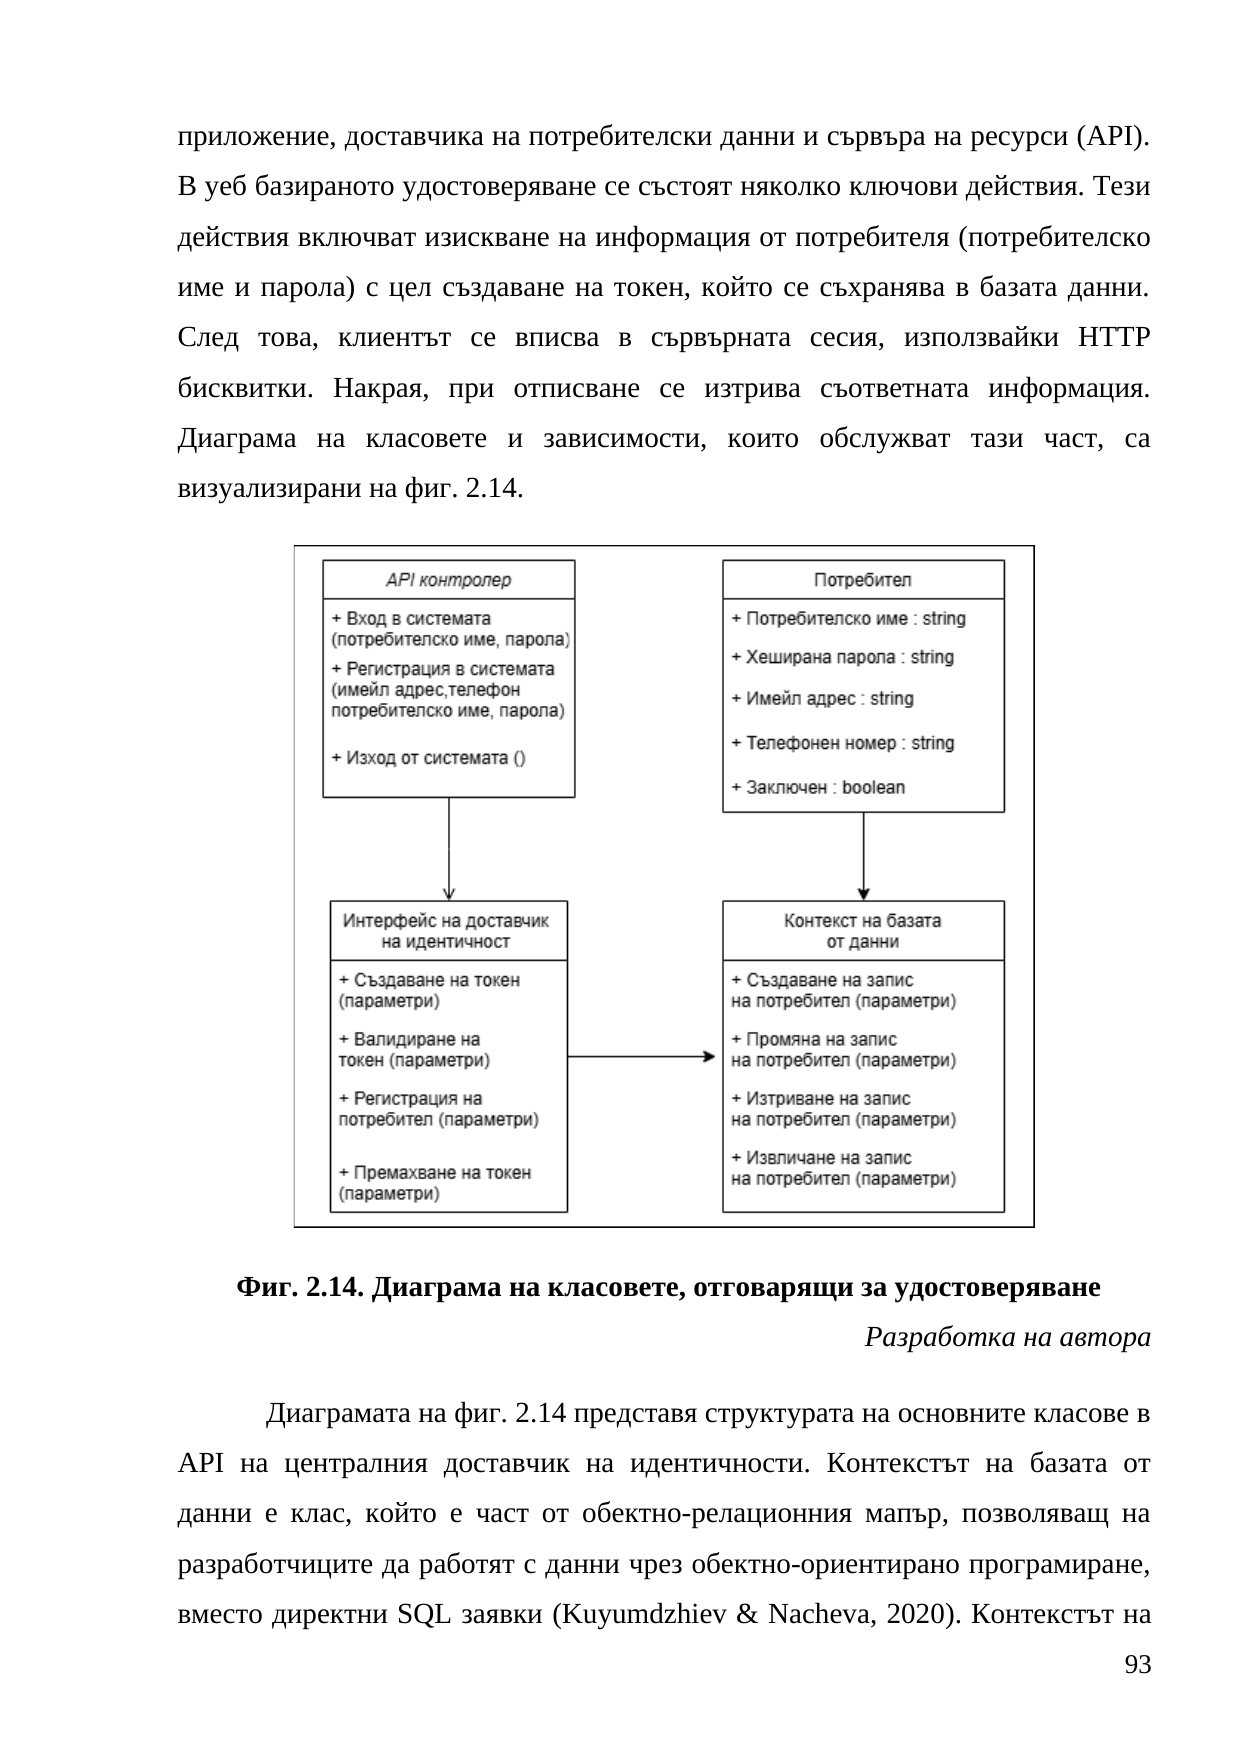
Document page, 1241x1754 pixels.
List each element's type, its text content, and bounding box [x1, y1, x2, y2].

picture [293, 545, 1035, 1228]
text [177, 1395, 1152, 1629]
title Фиг. 2.14. Диаграма на класовете, отговарящи за удостоверяване [177, 1269, 1152, 1303]
title Разработка на автора [177, 1319, 1152, 1353]
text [177, 118, 1152, 504]
